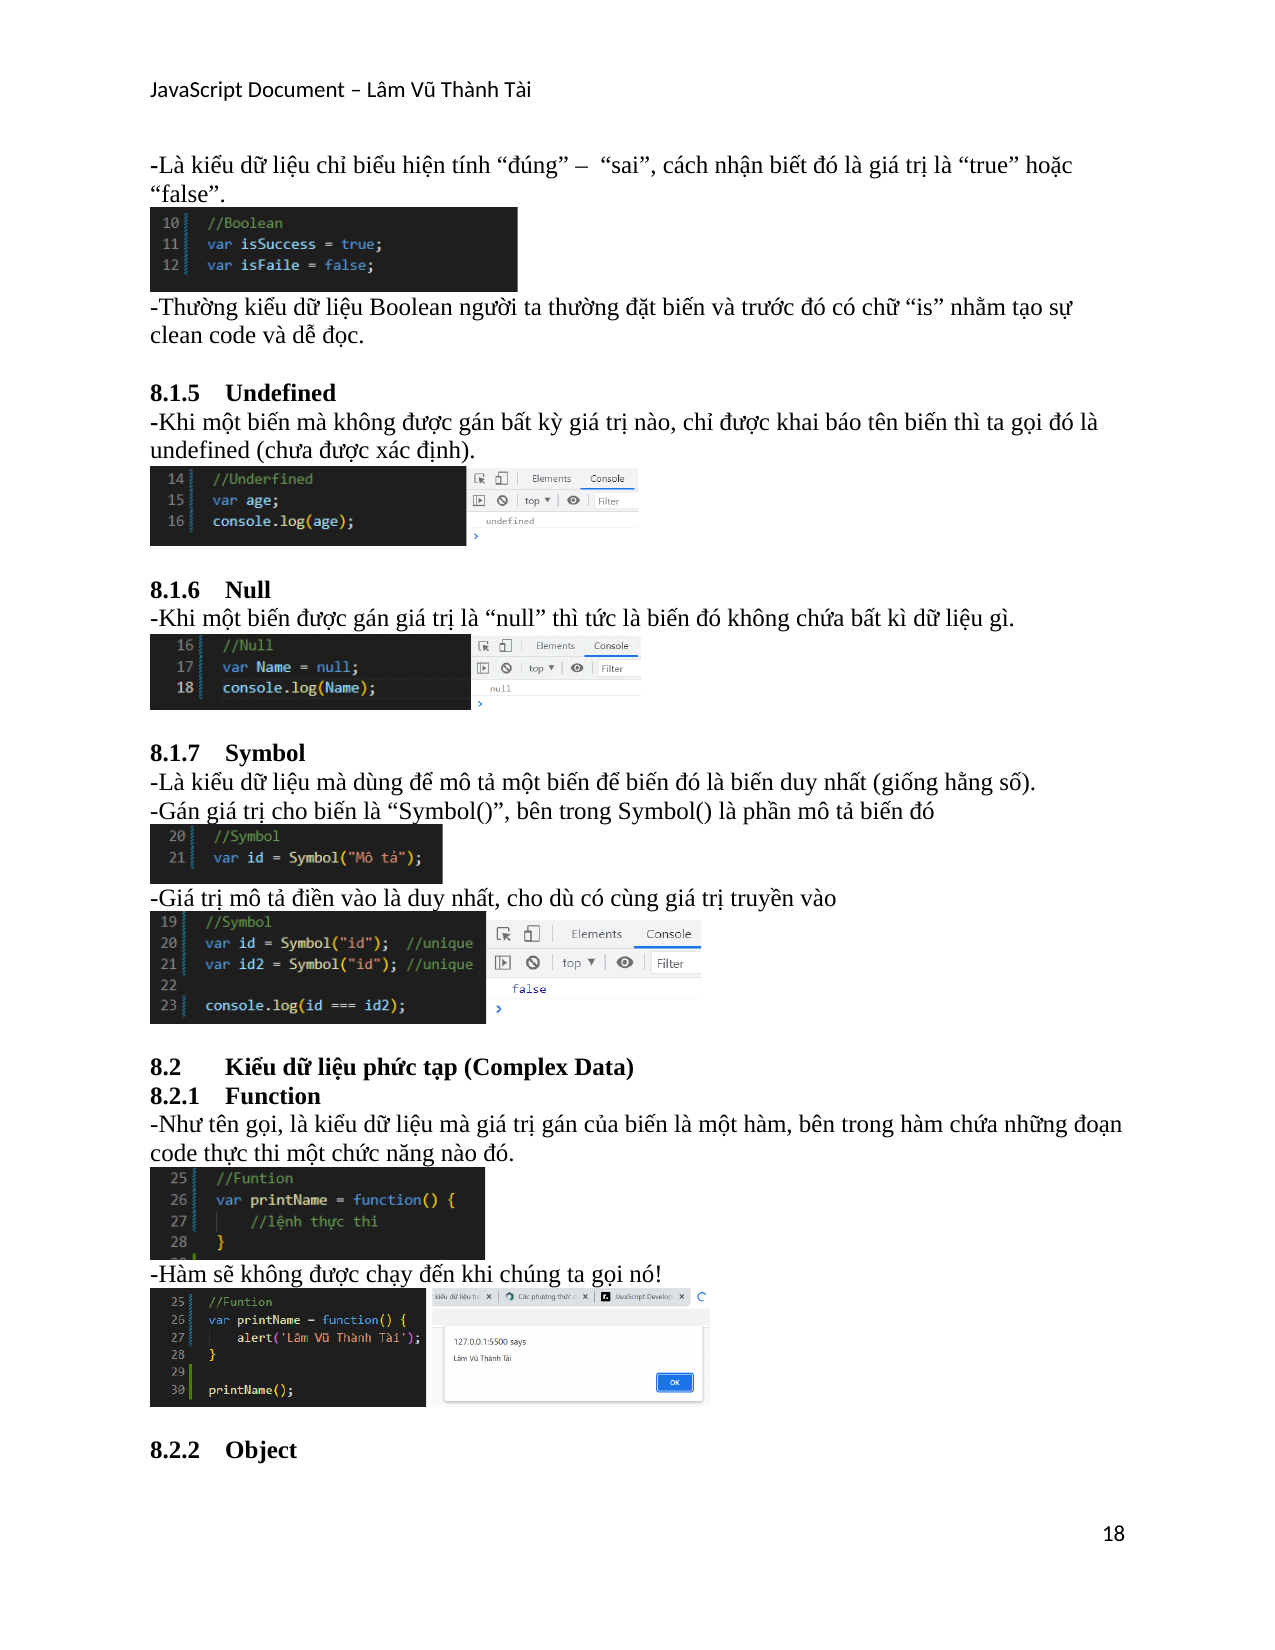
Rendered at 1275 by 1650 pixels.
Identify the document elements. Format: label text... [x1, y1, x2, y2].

list -Thường kiểu dữ liệu Boolean người ta thường đặt biến và trước đó có chữ “is” nhằm tạo sự clean code và dễ đọc. [150, 292, 1125, 349]
list Function [150, 1081, 1125, 1109]
list -Là kiểu dữ liệu mà dùng để mô tả một biến để biến đó là biến duy nhất (giống hằng số). [150, 767, 1125, 796]
picture [150, 824, 443, 884]
list Symbol [150, 738, 1125, 767]
picture [150, 911, 702, 1024]
picture [150, 207, 518, 292]
list -Giá trị mô tả điền vào là duy nhất, cho dù có cùng giá trị truyền vào [150, 883, 1125, 912]
list -Gán giá trị cho biến là “Symbol()”, bên trong Symbol() là phần mô tả biến đó [150, 796, 1125, 825]
list -Hàm sẽ không được chạy đến khi chúng ta gọi nó! [150, 1259, 1125, 1288]
picture [150, 464, 639, 546]
list Kiểu dữ liệu phức tạp (Complex Data) [150, 1052, 1125, 1081]
picture [432, 1288, 710, 1407]
list -Khi một biến mà không được gán bất kỳ giá trị nào, chỉ được khai báo tên biến thì ta gọi đó là undefined (chưa được xác định). [150, 407, 1125, 464]
list Undefined [150, 378, 1125, 407]
picture [150, 1288, 427, 1407]
list -Như tên gọi, là kiểu dữ liệu mà giá trị gán của biến là một hàm, bên trong hàm chứa những đoạn code thực thi một chức năng nào đó. [150, 1109, 1125, 1167]
list Object [150, 1435, 1125, 1464]
list -Khi một biến được gán giá trị là “null” thì tức là biến đó không chứa bất kì dữ liệu gì. [150, 603, 1125, 632]
picture [150, 1167, 486, 1260]
list -Là kiểu dữ liệu chỉ biểu hiện tính “đúng” – “sai”, cách nhận biết đó là giá trị là “true” hoặc “false”. [150, 150, 1125, 207]
picture [150, 632, 641, 710]
list Null [150, 575, 1125, 603]
